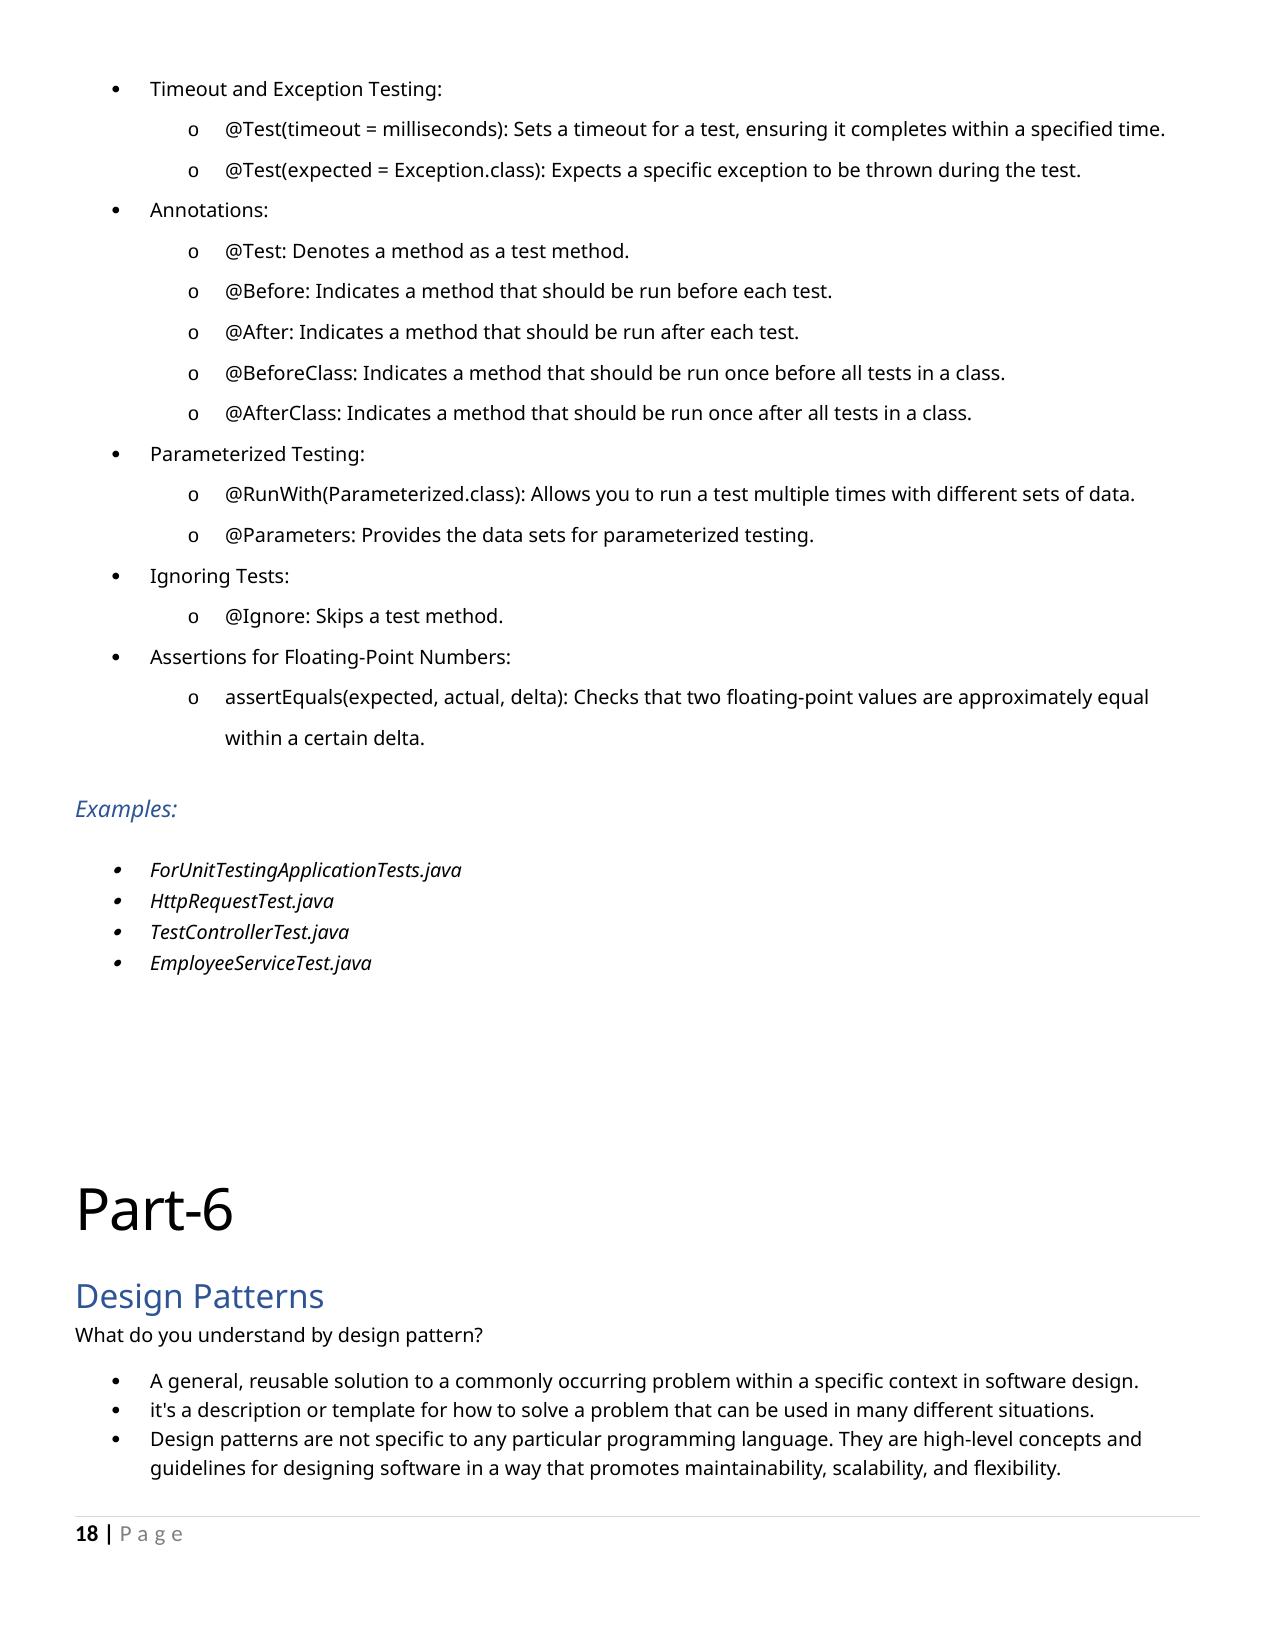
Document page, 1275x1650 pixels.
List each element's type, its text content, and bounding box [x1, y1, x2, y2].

list EmployeeServiceTest.java [112, 949, 1200, 976]
list A general, reusable solution to a commonly occurring problem within a specific context in software design. [112, 1367, 1200, 1394]
subtitle Examples: [75, 793, 1200, 825]
list @Test(expected = Exception.class): Expects a specific exception to be thrown during the test. [187, 156, 1200, 183]
list Ignoring Tests: [112, 562, 1200, 589]
subtitle Design Patterns [75, 1273, 1200, 1318]
list Assertions for Floating-Point Numbers: [112, 643, 1200, 670]
list Parameterized Testing: [112, 440, 1200, 467]
list @Before: Indicates a method that should be run before each test. [187, 278, 1200, 305]
list @Test(timeout = milliseconds): Sets a timeout for a test, ensuring it completes within a specified time. [187, 115, 1200, 142]
list ForUnitTestingApplicationTests.java [112, 856, 1200, 883]
list Design patterns are not specific to any particular programming language. They are high-level concepts and guidelines for designing software in a way that promotes maintainability, scalability, and flexibility. [112, 1426, 1200, 1482]
list TestControllerTest.java [112, 918, 1200, 945]
list @Ignore: Skips a test method. [187, 602, 1200, 629]
list @AfterClass: Indicates a method that should be run once after all tests in a class. [187, 399, 1200, 427]
list assertEquals(expected, actual, delta): Checks that two floating-point values are approximately equal within a certain delta. [187, 683, 1200, 751]
title Part-6 [75, 1168, 1200, 1248]
list @After: Indicates a method that should be run after each test. [187, 318, 1200, 345]
list HttpRequestTest.java [112, 887, 1200, 914]
list @BeforeClass: Indicates a method that should be run once before all tests in a class. [187, 359, 1200, 386]
list @Test: Denotes a method as a test method. [187, 237, 1200, 264]
list it's a description or template for how to solve a problem that can be used in many different situations. [112, 1396, 1200, 1423]
text What do you understand by design pattern? [75, 1322, 1200, 1349]
list Timeout and Exception Testing: [112, 75, 1200, 102]
list Annotations: [112, 197, 1200, 224]
list @Parameters: Provides the data sets for parameterized testing. [187, 521, 1200, 548]
list @RunWith(Parameterized.class): Allows you to run a test multiple times with different sets of data. [187, 481, 1200, 508]
